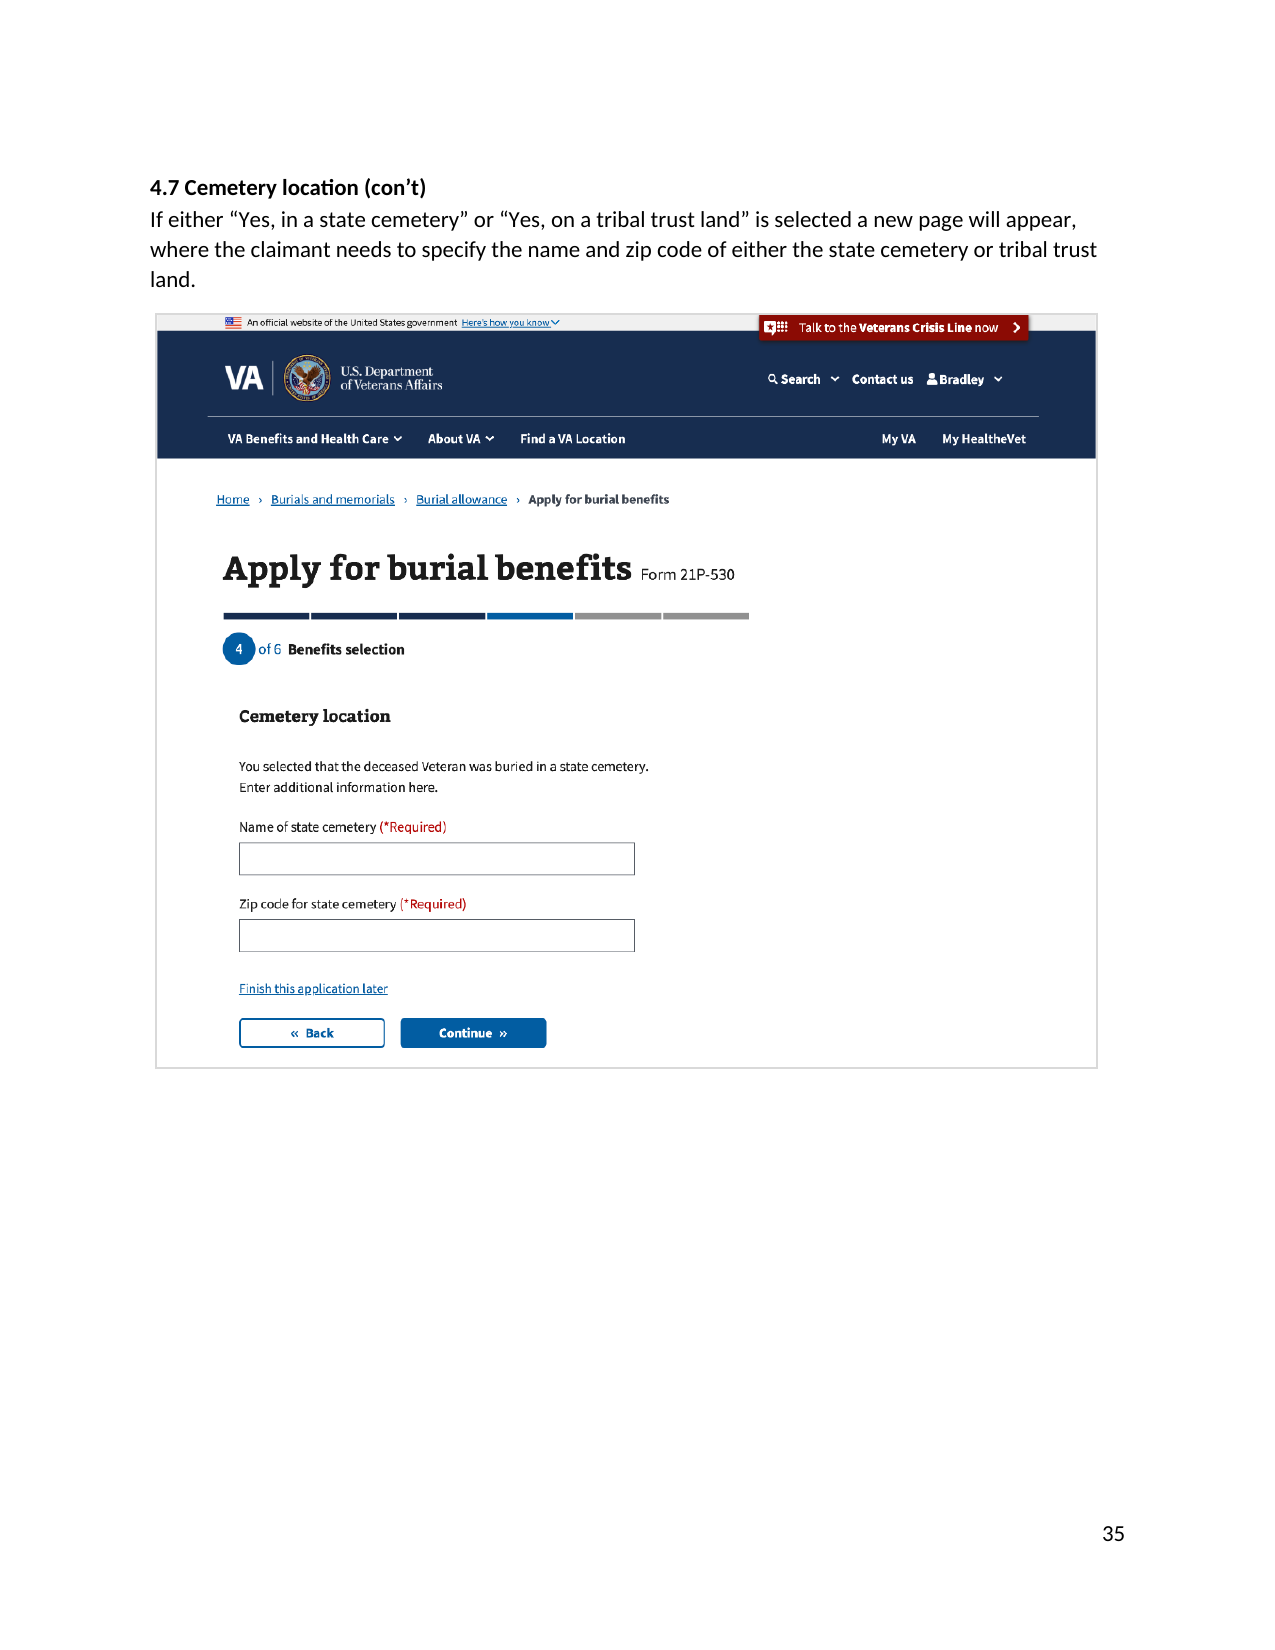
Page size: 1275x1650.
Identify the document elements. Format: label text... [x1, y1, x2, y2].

text If either “Yes, in a state cemetery” or “Yes, on a tribal trust land” is selected a new page will appear, where the claimant needs to specify the name and zip code of either the state cemetery or tribal trust land. [150, 205, 1125, 293]
subtitle 4.7 Cemetery location (con’t) [150, 173, 1125, 201]
picture [157, 315, 1096, 1067]
